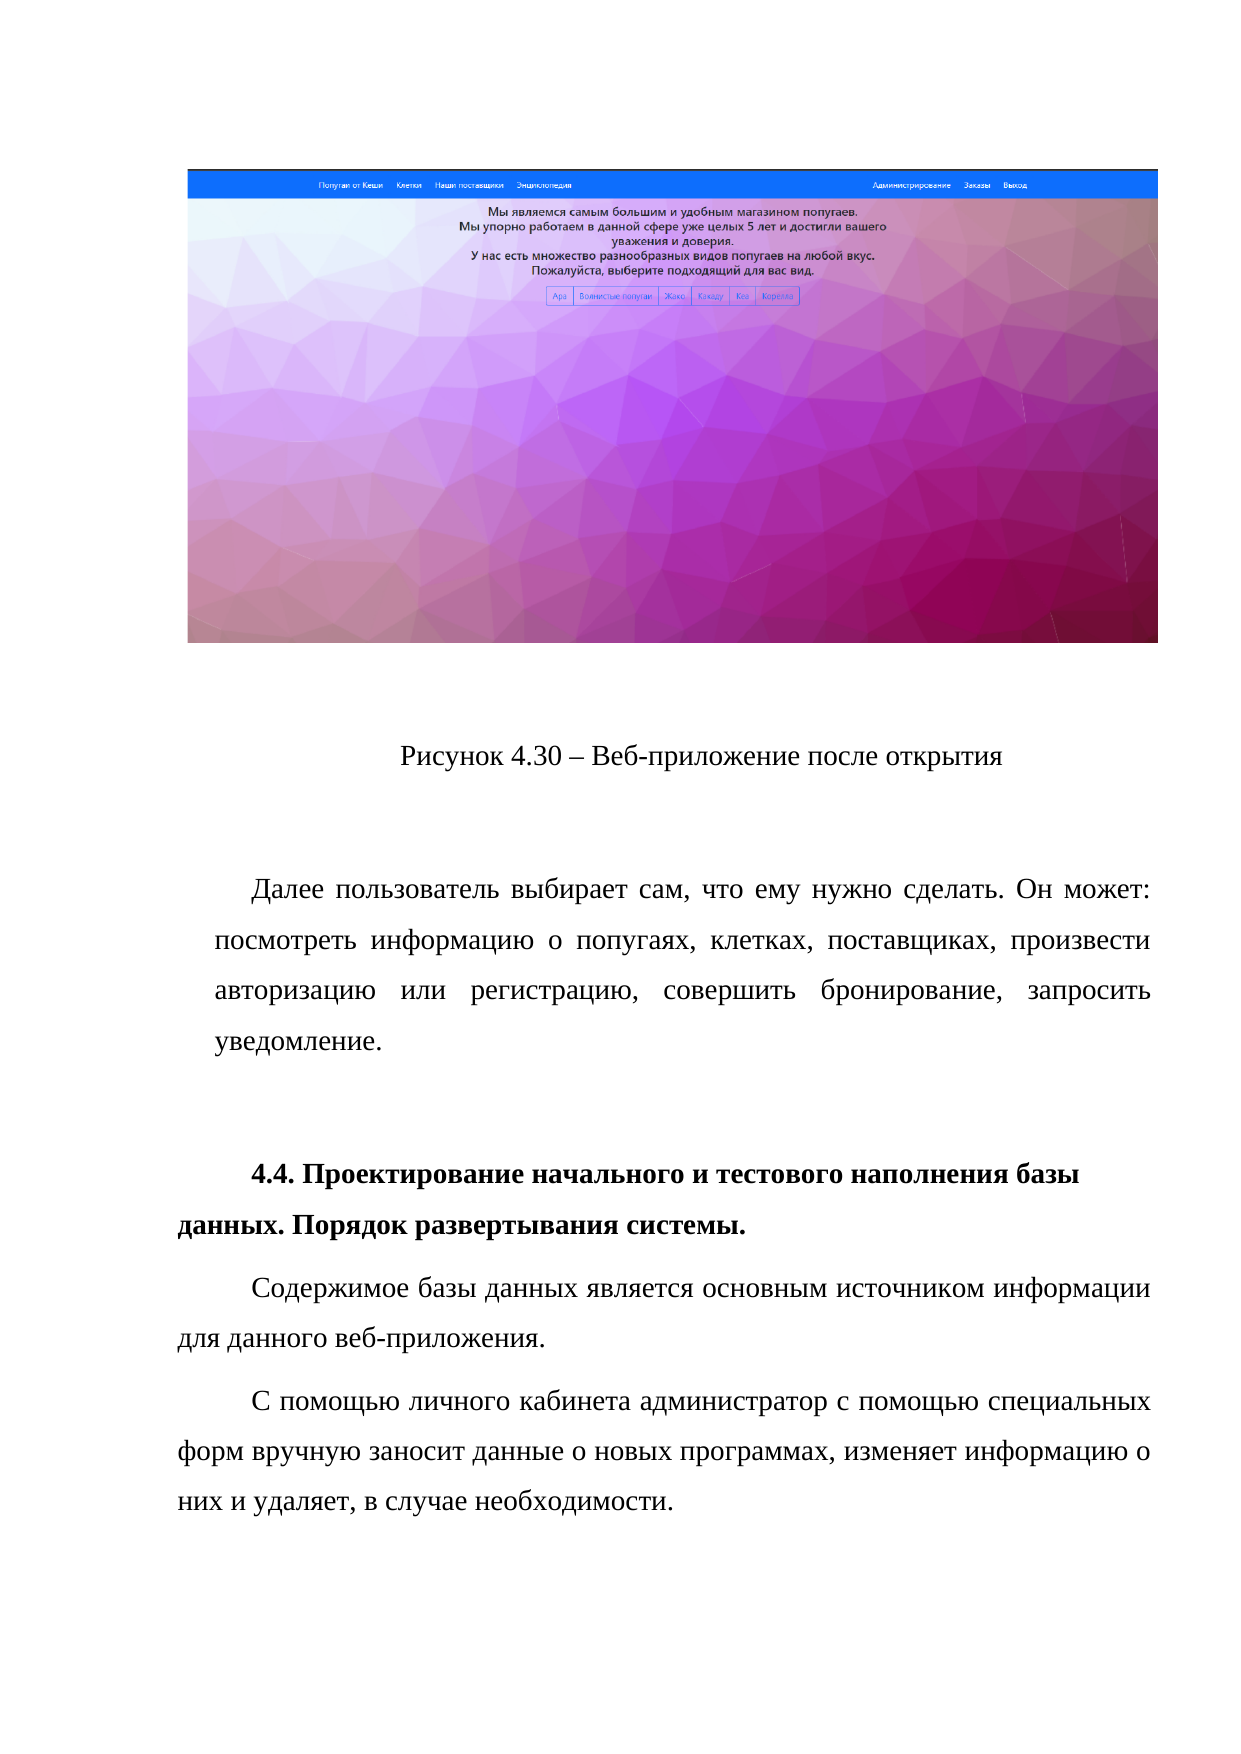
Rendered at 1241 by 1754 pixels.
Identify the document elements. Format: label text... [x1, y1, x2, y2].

text Содержимое базы данных является основным источником информации для данного веб-приложения. [177, 1270, 1152, 1353]
text 4.4. Проектирование начального и тестового наполнения базы данных. Порядок развертывания системы. [177, 1157, 1152, 1240]
picture [186, 169, 1157, 641]
text С помощью личного кабинета администратор с помощью специальных форм вручную заносит данные о новых программах, изменяет информацию о них и удаляет, в случае необходимости. [177, 1383, 1152, 1517]
text Далее пользователь выбирает сам, что ему нужно сделать. Он может: посмотреть информацию о попугаях, клетках, поставщиках, произвести авторизацию или регистрацию, совершить бронирование, запросить уведомление. [214, 872, 1152, 1056]
